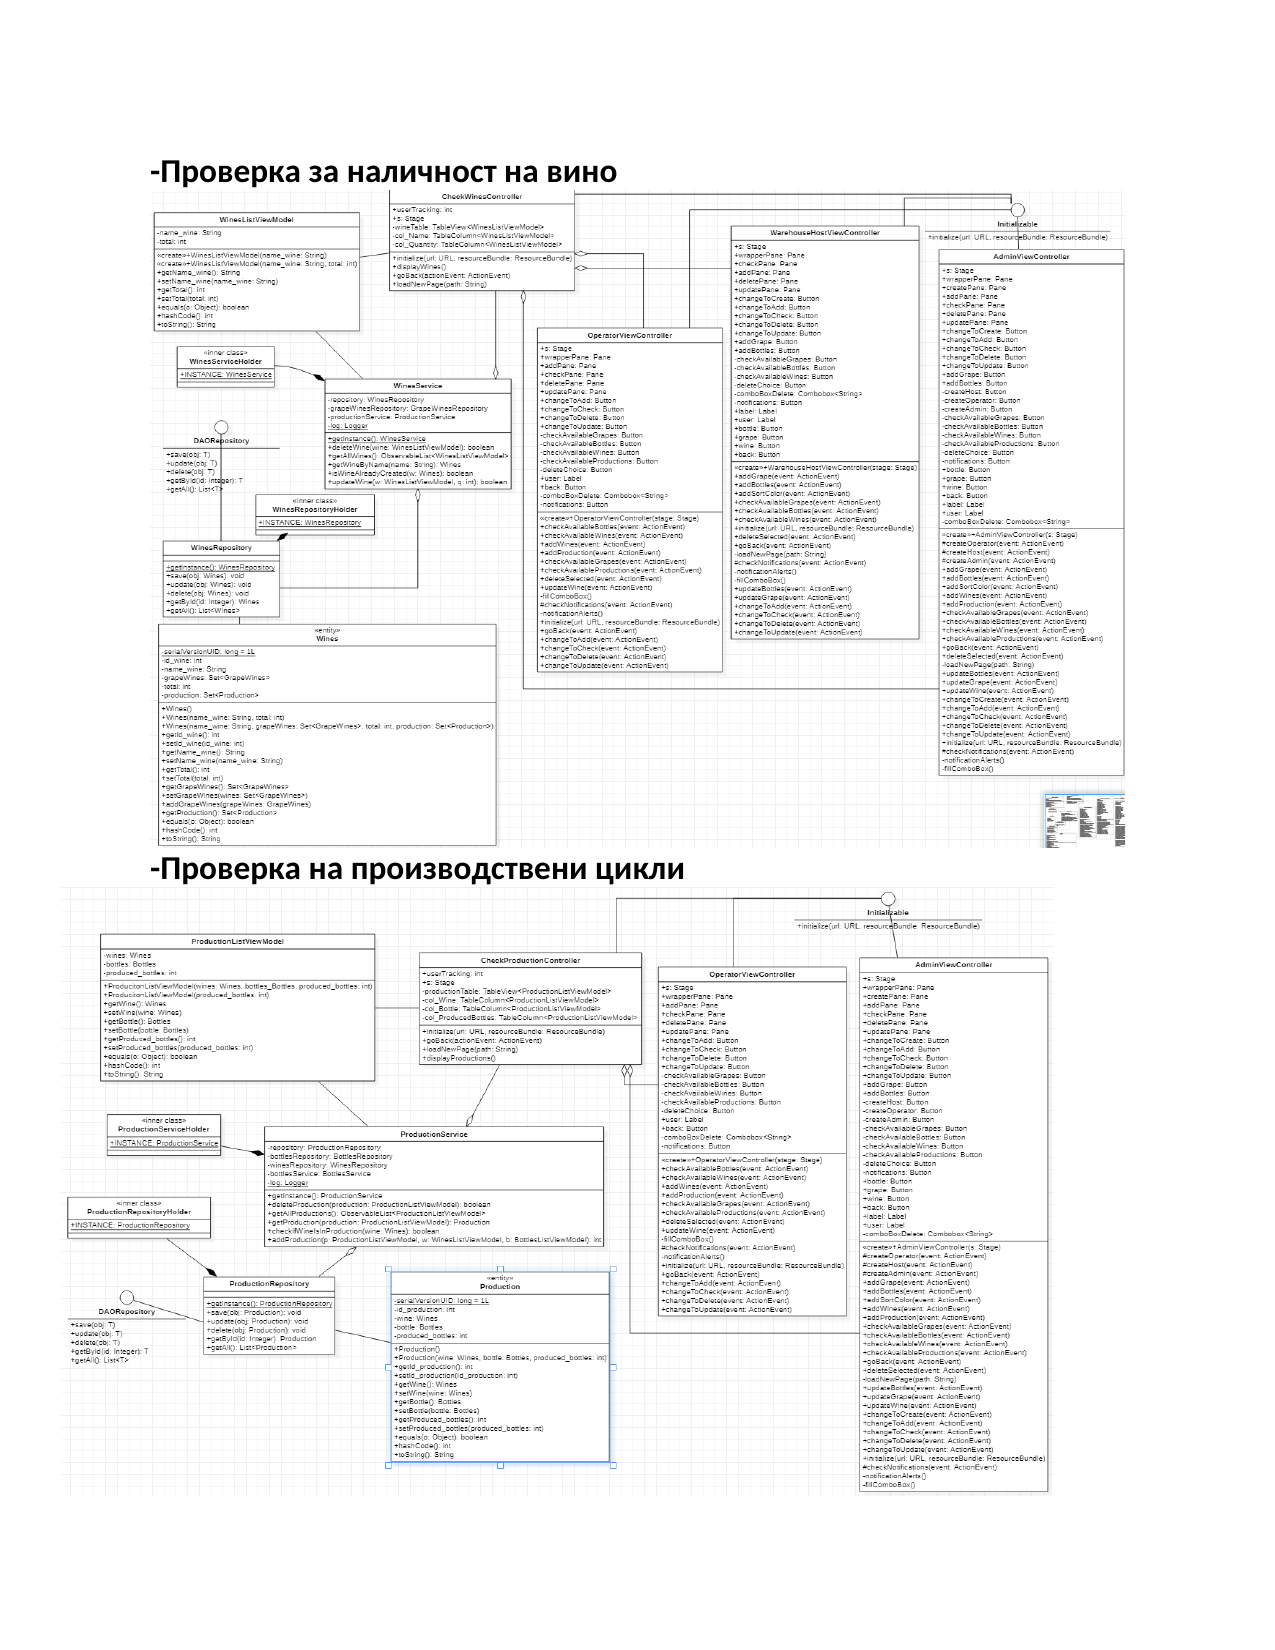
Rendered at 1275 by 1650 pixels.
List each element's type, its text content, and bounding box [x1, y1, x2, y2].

picture [150, 190, 1125, 848]
text -Проверка на производствени цикли [150, 848, 1125, 888]
picture [61, 887, 1054, 1497]
text -Проверка за наличност на вино [150, 150, 1125, 190]
